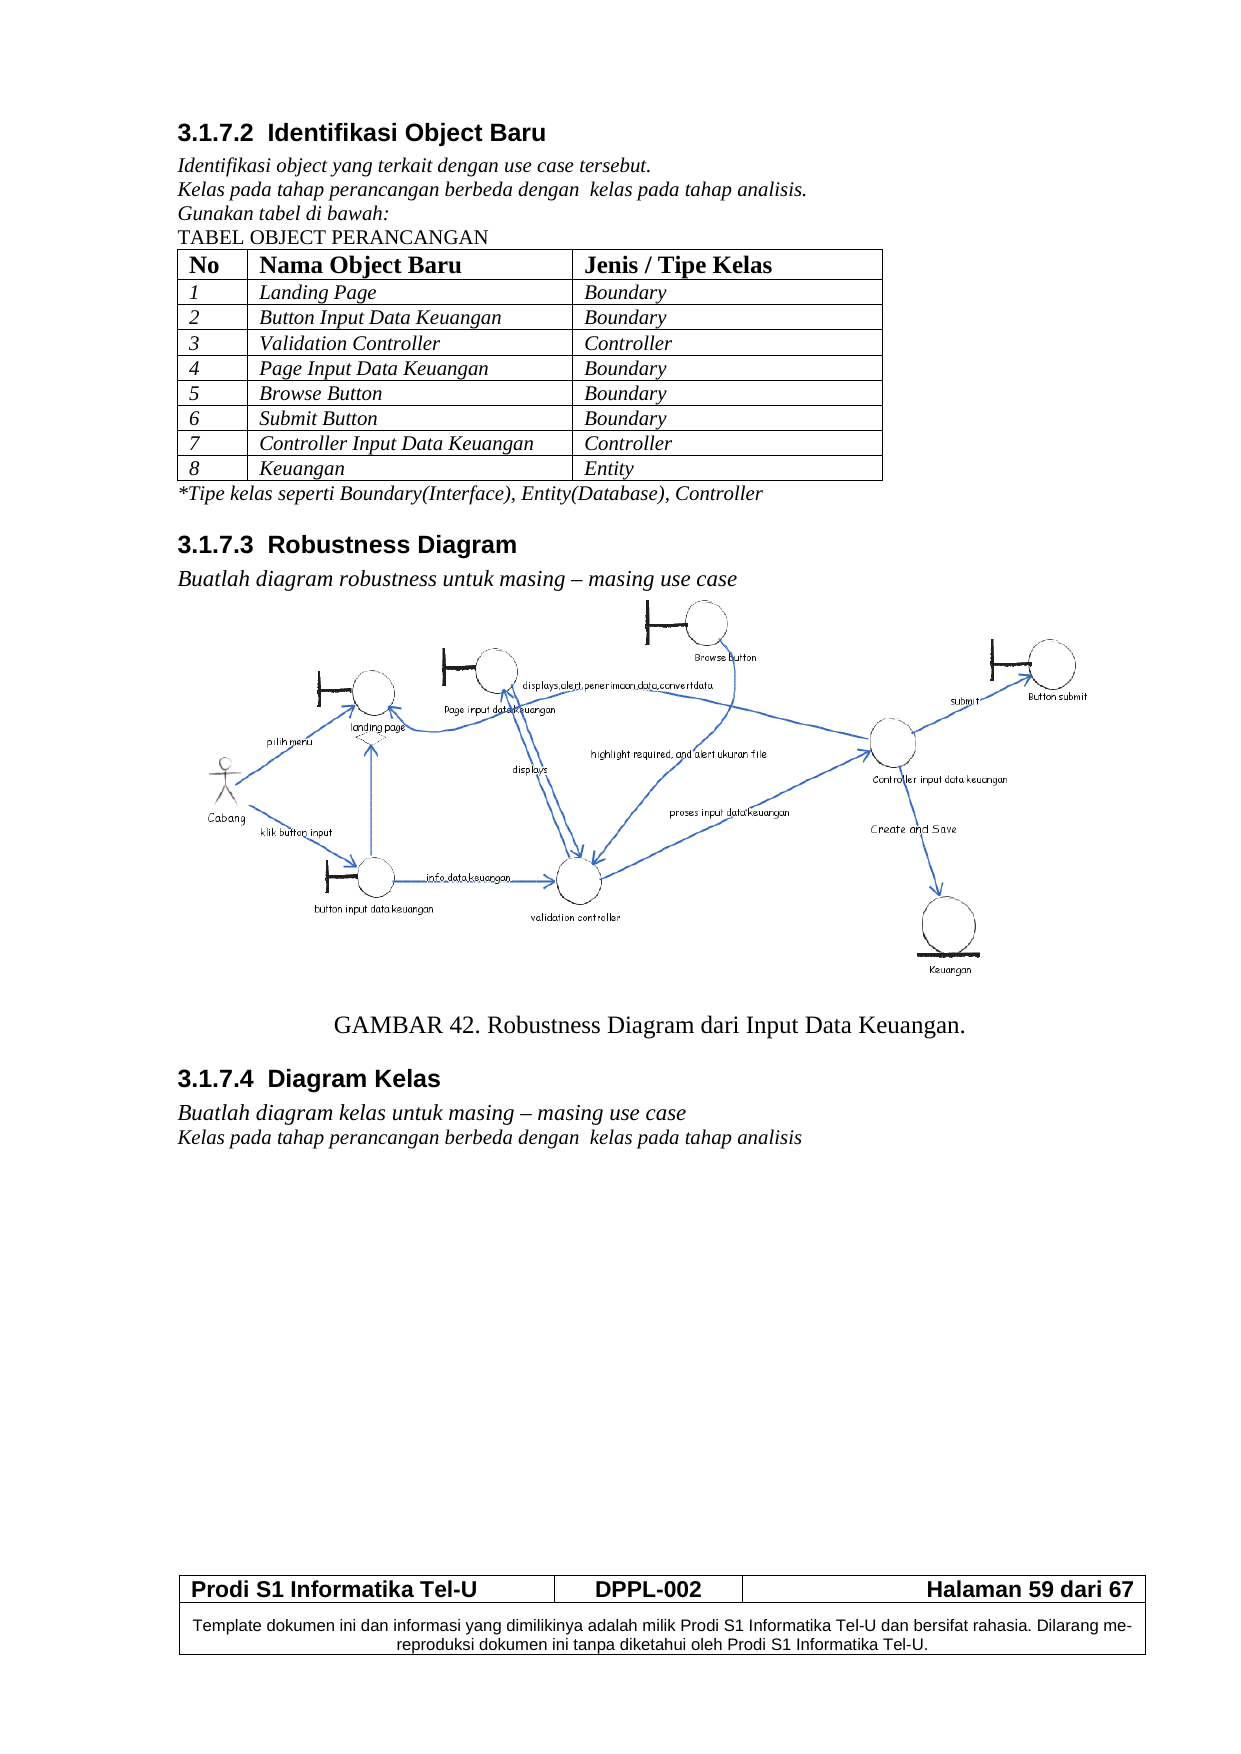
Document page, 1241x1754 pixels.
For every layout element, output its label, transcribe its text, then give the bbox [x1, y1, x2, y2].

table_cell Landing Page [248, 280, 572, 304]
table_cell 1 [178, 280, 247, 304]
table_cell Boundary [573, 406, 882, 430]
table_cell Browse Button [248, 381, 572, 405]
text Kelas pada tahap perancangan berbeda dengan kelas pada tahap analisis. [177, 177, 1122, 201]
table_cell Keuangan [248, 456, 572, 480]
table_cell Page Input Data Keuangan [248, 356, 572, 379]
text TABEL OBJECT PERANCANGAN [177, 225, 1122, 249]
text Kelas pada tahap perancangan berbeda dengan kelas pada tahap analisis [177, 1125, 1122, 1149]
table_cell 2 [178, 305, 247, 329]
text Identifikasi object yang terkait dengan use case tersebut. [177, 153, 1122, 177]
table_cell 8 [178, 456, 247, 480]
table_cell 3 [178, 330, 247, 354]
table_cell Entity [573, 456, 882, 480]
table_header No [178, 250, 247, 279]
table_cell Submit Button [248, 406, 572, 430]
table_cell Button Input Data Keuangan [248, 305, 572, 329]
table_cell 6 [178, 406, 247, 430]
table_cell 5 [178, 381, 247, 405]
table_cell Boundary [573, 381, 882, 405]
text Gunakan tabel di bawah: [177, 201, 1122, 225]
table_cell Boundary [573, 280, 882, 304]
table_cell Boundary [573, 305, 882, 329]
subtitle Diagram Kelas [177, 1064, 1122, 1093]
table_header Jenis / Tipe Kelas [573, 250, 882, 279]
table_cell 7 [178, 431, 247, 455]
table_cell Controller [573, 431, 882, 455]
table_cell Controller Input Data Keuangan [248, 431, 572, 455]
text *Tipe kelas seperti Boundary(Interface), Entity(Database), Controller [177, 481, 1122, 505]
text Buatlah diagram kelas untuk masing – masing use case [177, 1099, 1122, 1125]
table_cell Boundary [573, 356, 882, 379]
table_header Nama Object Baru [248, 250, 572, 279]
picture [177, 591, 1123, 986]
table_cell Validation Controller [248, 330, 572, 354]
subtitle GAMBAR 42. Robustness Diagram dari Input Data Keuangan. [177, 1010, 1122, 1039]
subtitle Identifikasi Object Baru [177, 118, 1122, 147]
table_cell Controller [573, 330, 882, 354]
table_cell 4 [178, 356, 247, 379]
text Buatlah diagram robustness untuk masing – masing use case [177, 565, 1122, 591]
subtitle Robustness Diagram [177, 530, 1122, 559]
